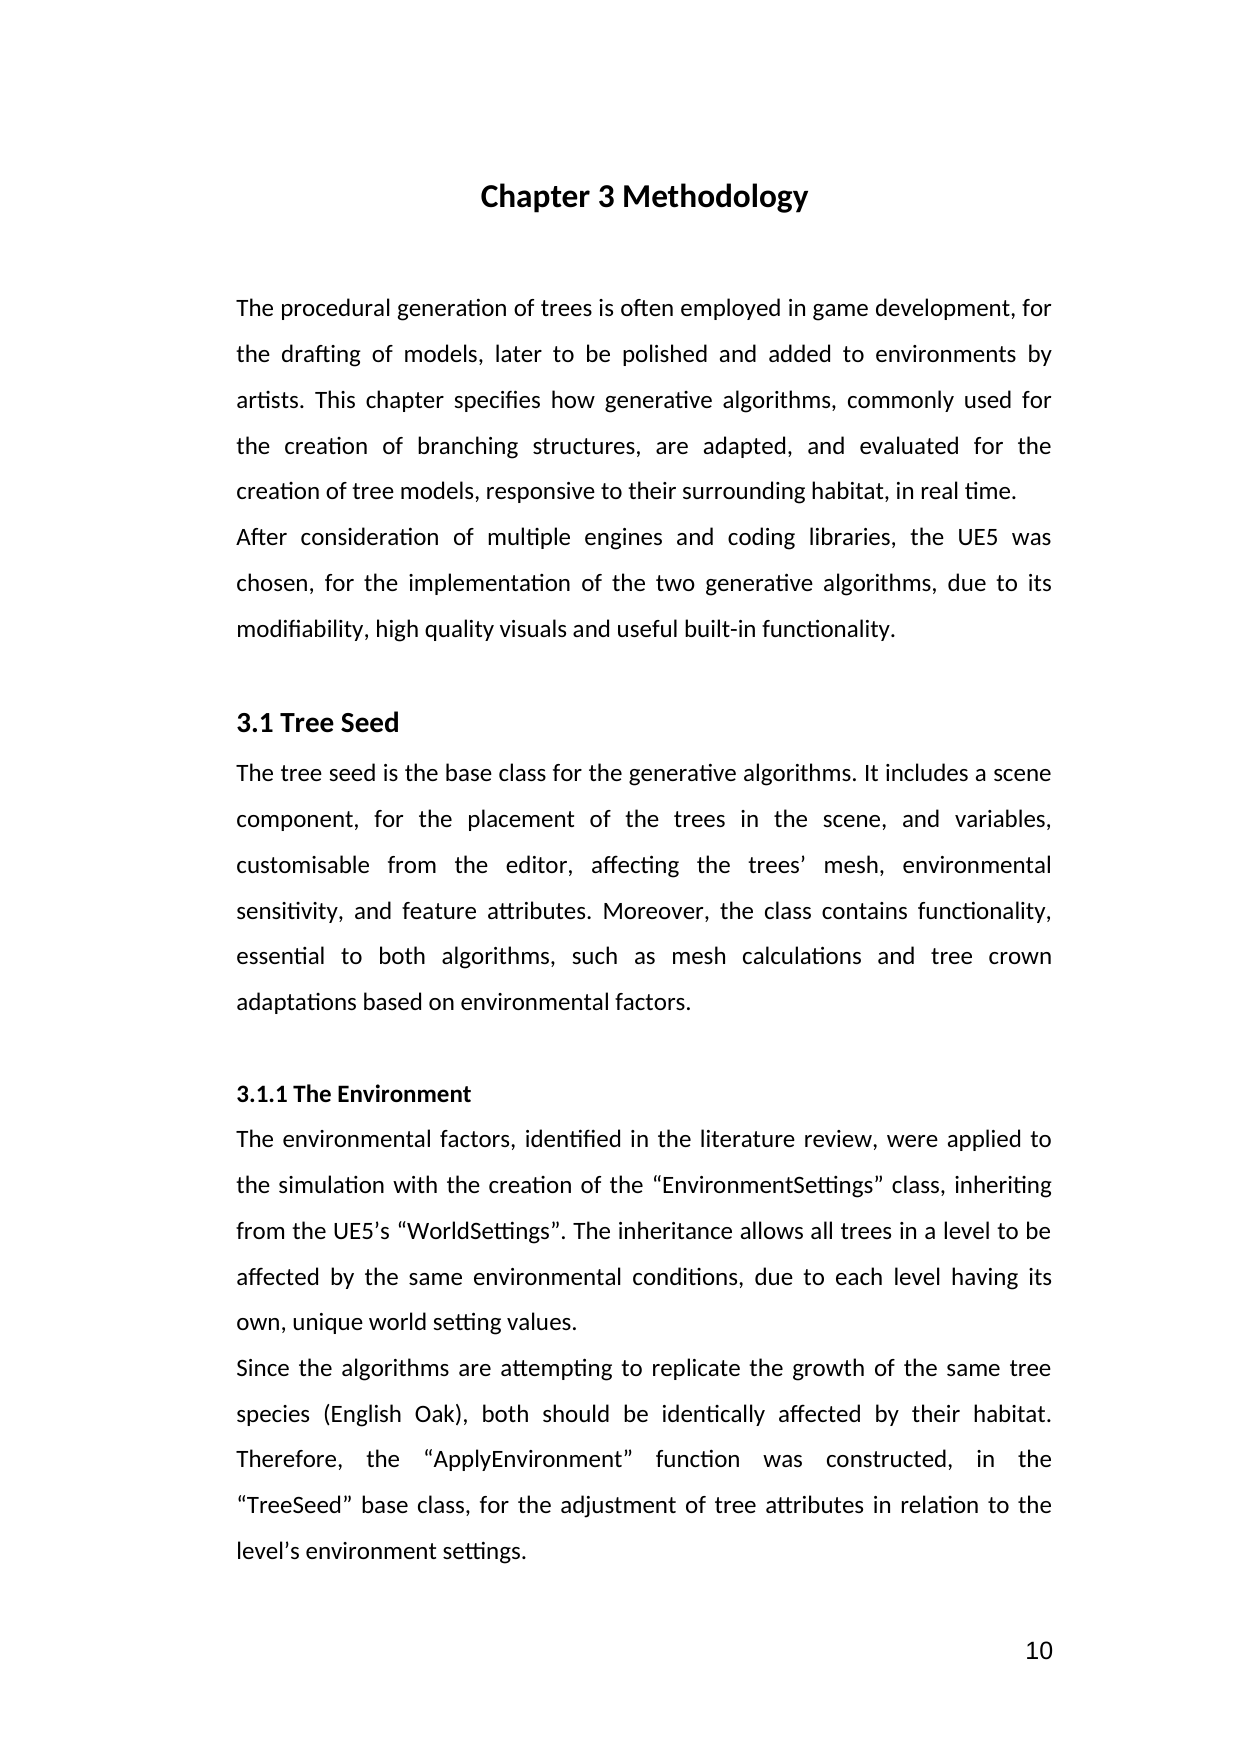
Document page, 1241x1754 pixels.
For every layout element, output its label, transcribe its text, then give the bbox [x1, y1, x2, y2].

text The environmental factors, identified in the literature review, were applied to the simulation with the creation of the “EnvironmentSettings” class, inheriting from the UE5’s “WorldSettings”. The inheritance allows all trees in a level to be affected by the same environmental conditions, due to each level having its own, unique world setting values. [236, 1123, 1053, 1337]
text 3.1.1 The Environment [236, 1078, 1053, 1108]
text After consideration of multiple engines and coding libraries, the UE5 was chosen, for the implementation of the two generative algorithms, due to its modifiability, high quality visuals and useful built-in functionality. [236, 521, 1053, 643]
subtitle Chapter 3 Methodology [236, 175, 1053, 216]
text Since the algorithms are attempting to replicate the growth of the same tree species (English Oak), both should be identically affected by their habitat. Therefore, the “ApplyEnvironment” function was constructed, in the “TreeSeed” base class, for the adjustment of tree attributes in relation to the level’s environment settings. [236, 1352, 1053, 1566]
text 3.1 Tree Seed [236, 704, 1053, 740]
text The procedural generation of trees is often employed in game development, for the drafting of models, later to be polished and added to environments by artists. This chapter specifies how generative algorithms, commonly used for the creation of branching structures, are adapted, and evaluated for the creation of tree models, responsive to their surrounding habitat, in real time. [236, 293, 1053, 506]
text The tree seed is the base class for the generative algorithms. It includes a scene component, for the placement of the trees in the scene, and variables, customisable from the editor, affecting the trees’ mesh, environmental sensitivity, and feature attributes. Moreover, the class contains functionality, essential to both algorithms, such as mesh calculations and tree crown adaptations based on environmental factors. [236, 758, 1053, 1017]
